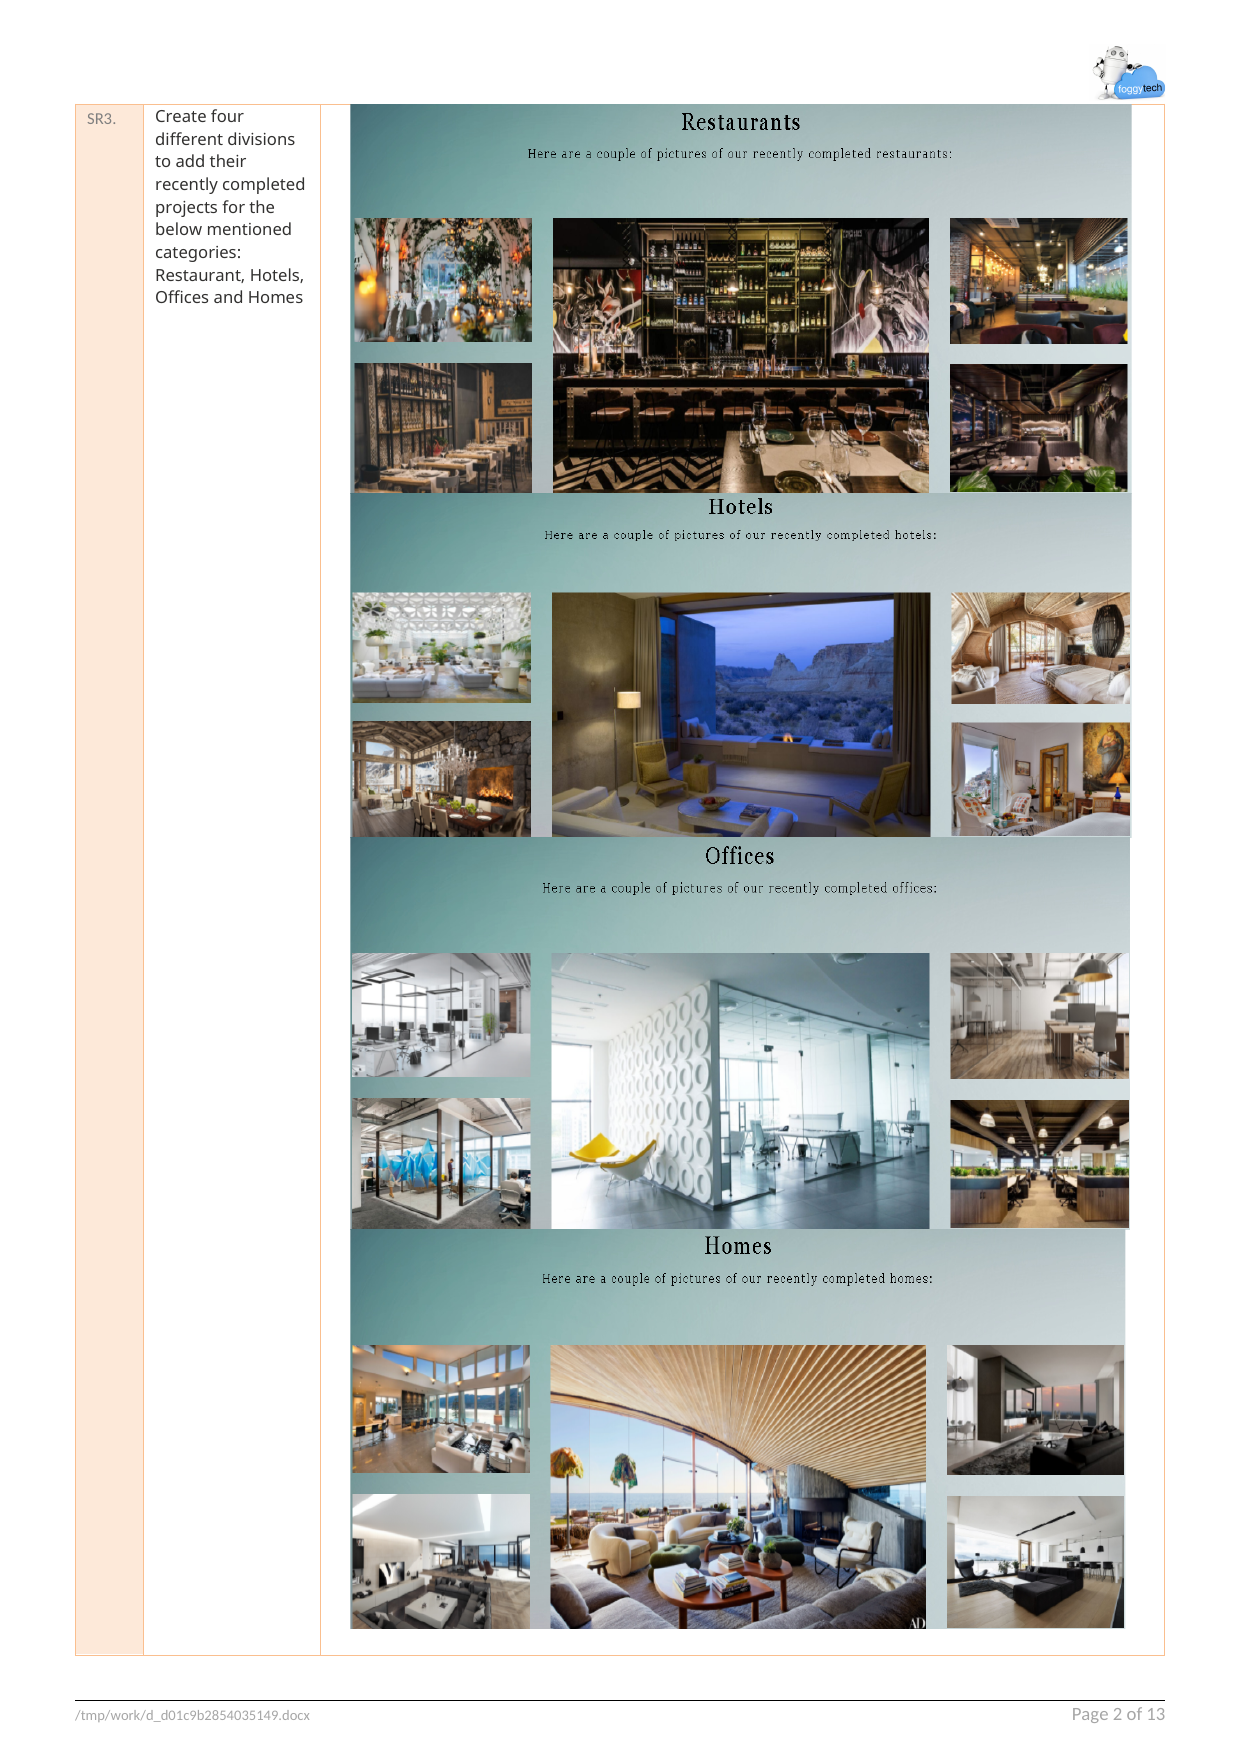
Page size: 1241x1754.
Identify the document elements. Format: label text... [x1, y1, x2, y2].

picture [1089, 44, 1166, 101]
table_cell SR3. [76, 105, 143, 1654]
table_cell Create four different divisions to add their recently completed projects for the below mentioned categories: Restaurant, Hotels, Offices and Homes [144, 105, 320, 1654]
table_cell [321, 105, 1164, 1654]
